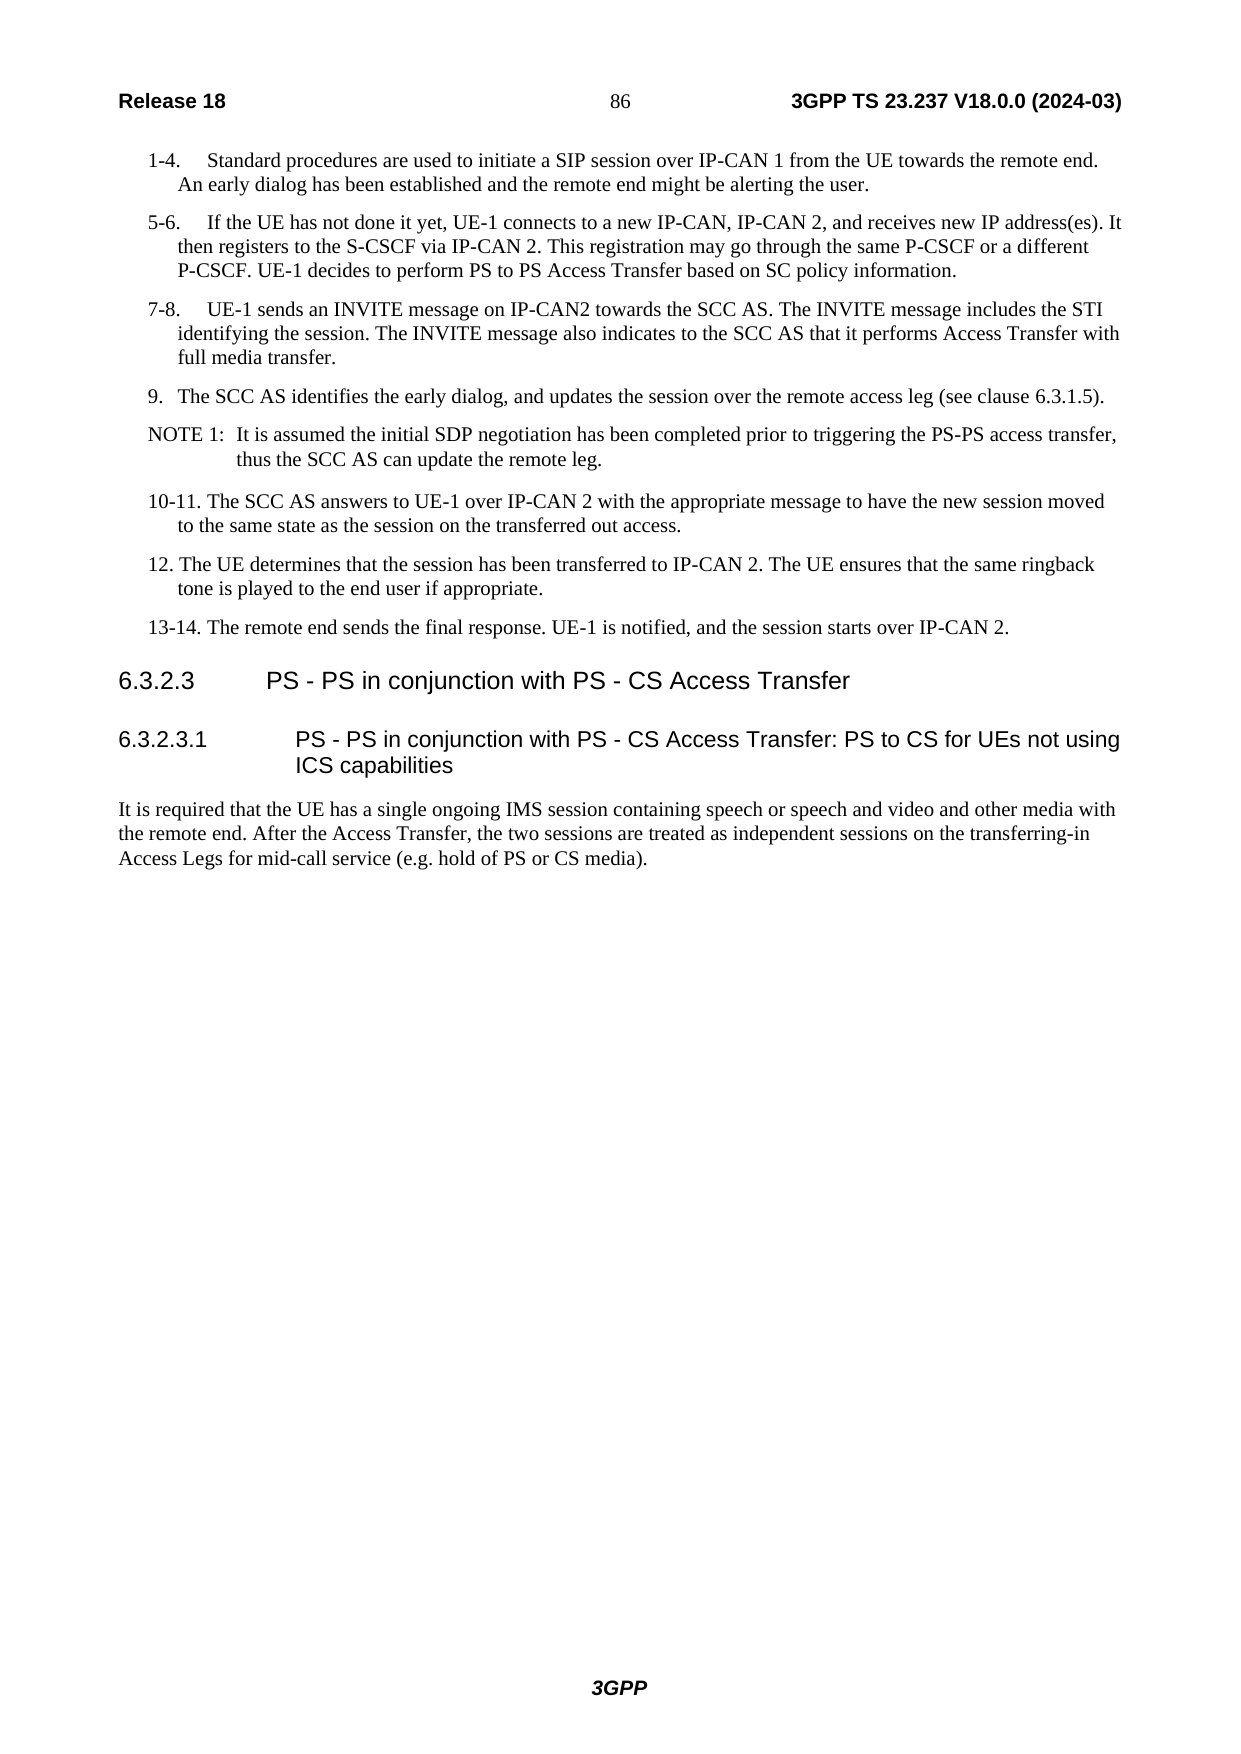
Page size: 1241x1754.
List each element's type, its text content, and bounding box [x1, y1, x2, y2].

text 5-6. If the UE has not done it yet, UE-1 connects to a new IP-CAN, IP-CAN 2, and receives new IP address(es). It then registers to the S-CSCF via IP-CAN 2. This registration may go through the same P-CSCF or a different P-CSCF. UE-1 decides to perform PS to PS Access Transfer based on SC policy information. [148, 210, 1122, 282]
text 12. The UE determines that the session has been transferred to IP-CAN 2. The UE ensures that the same ringback tone is played to the end user if appropriate. [148, 552, 1122, 600]
text It is required that the UE has a single ongoing IMS session containing speech or speech and video and other media with the remote end. After the Access Transfer, the two sessions are treated as independent sessions on the transferring-in Access Legs for mid-call service (e.g. hold of PS or CS media). [118, 797, 1122, 869]
text NOTE 1: It is assumed the initial SDP negotiation has been completed prior to triggering the PS-PS access transfer, thus the SCC AS can update the remote leg. [148, 422, 1122, 471]
text 7-8. UE-1 sends an INVITE message on IP-CAN2 towards the SCC AS. The INVITE message includes the STI identifying the session. The INVITE message also indicates to the SCC AS that it performs Access Transfer with full media transfer. [148, 297, 1122, 369]
subtitle 6.3.2.3 PS - PS in conjunction with PS - CS Access Transfer [118, 666, 1122, 694]
text 9. The SCC AS identifies the early dialog, and updates the session over the remote access leg (see clause 6.3.1.5). [148, 384, 1122, 408]
subtitle 6.3.2.3.1 PS - PS in conjunction with PS - CS Access Transfer: PS to CS for UEs not using ICS capabilities [118, 726, 1122, 778]
text 13-14. The remote end sends the final response. UE-1 is notified, and the session starts over IP-CAN 2. [148, 615, 1122, 639]
text 10-11. The SCC AS answers to UE-1 over IP-CAN 2 with the appropriate message to have the new session moved to the same state as the session on the transferred out access. [148, 489, 1122, 537]
text 1-4. Standard procedures are used to initiate a SIP session over IP-CAN 1 from the UE towards the remote end. An early dialog has been established and the remote end might be alerting the user. [148, 147, 1122, 196]
